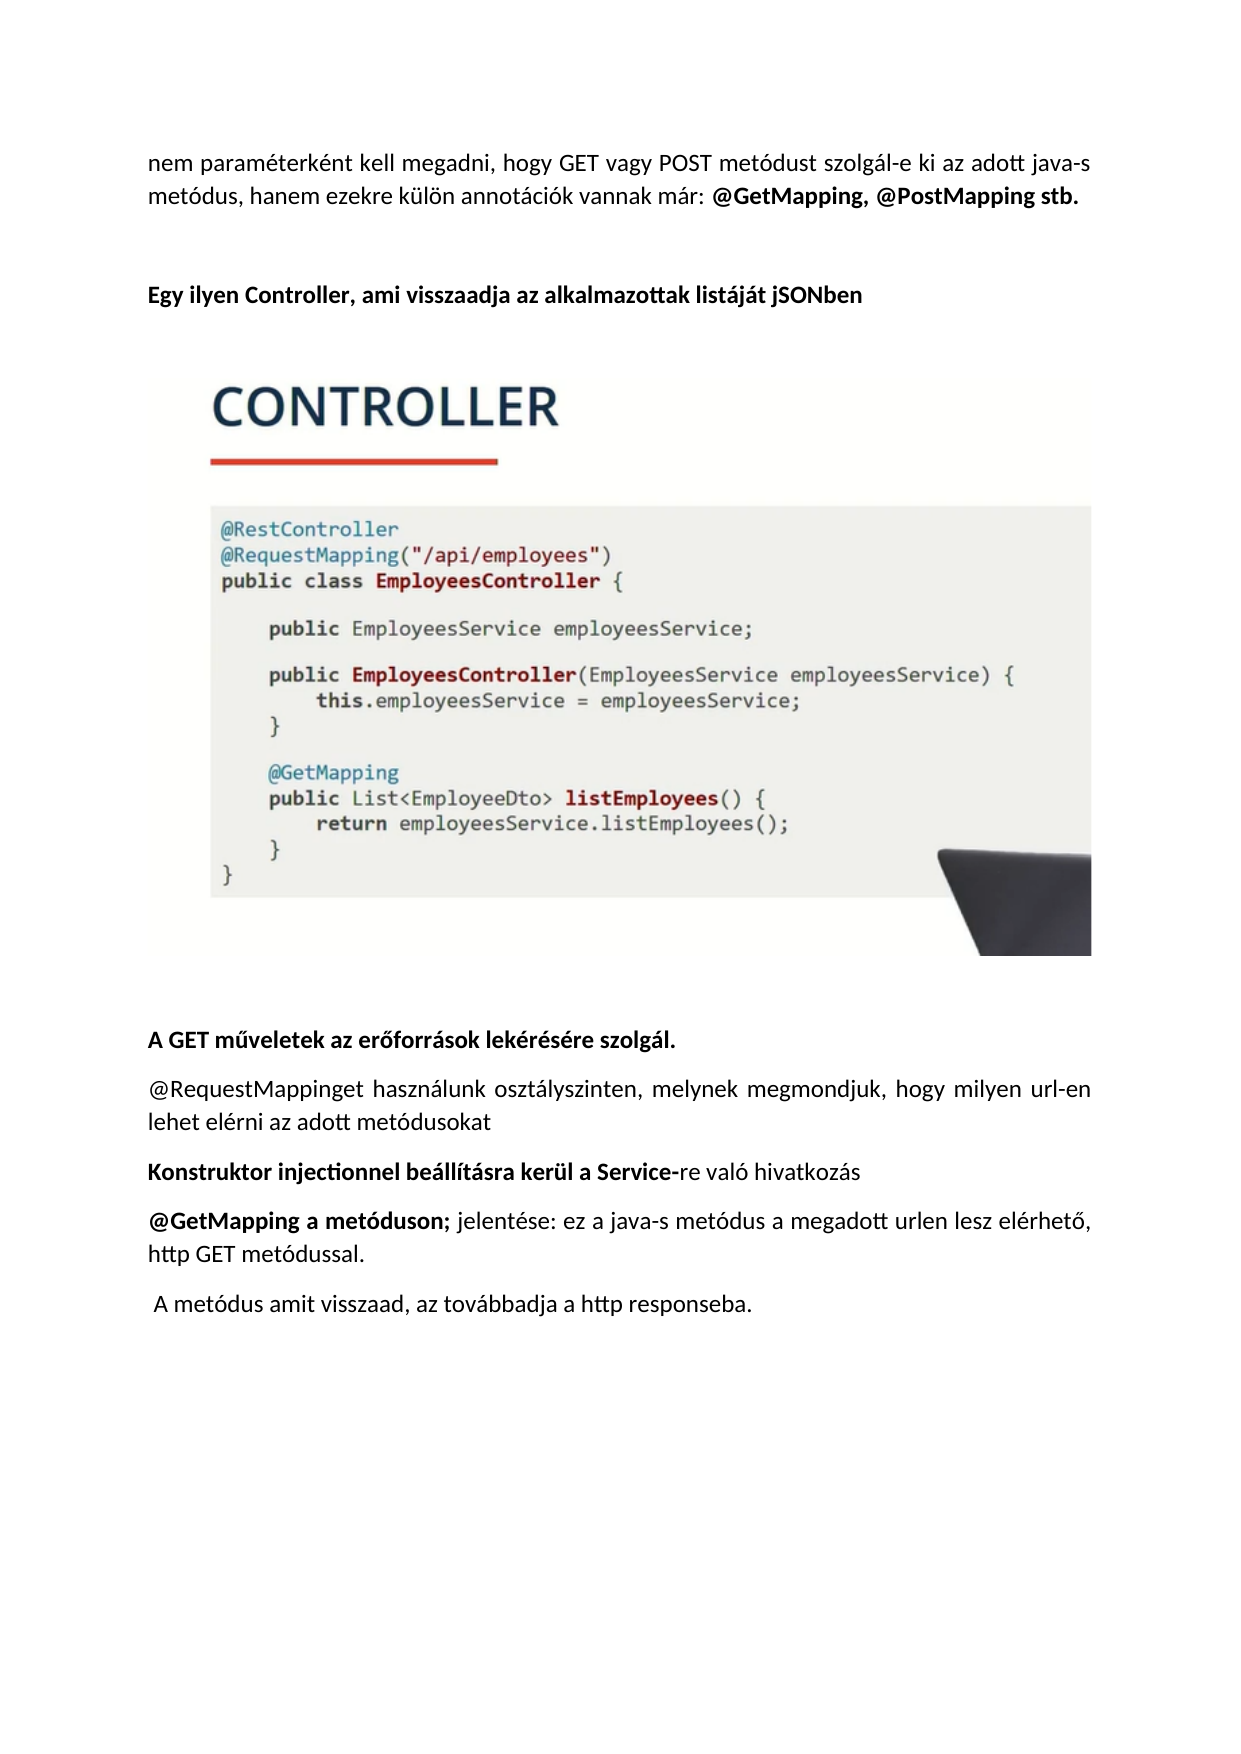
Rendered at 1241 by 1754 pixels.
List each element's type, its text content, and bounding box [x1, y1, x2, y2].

text @GetMapping a metóduson; jelentése: ez a java-s metódus a megadott urlen lesz elérhető, http GET metódussal. [148, 1206, 1093, 1269]
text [148, 148, 1093, 211]
text Konstruktor injectionnel beállításra kerül a Service-re való hivatkozás [148, 1156, 1093, 1186]
text A GET műveletek az erőforrások lekérésére szolgál. [148, 1024, 1093, 1054]
text A metódus amit visszaad, az továbbadja a http responseba. [148, 1288, 1093, 1318]
text Egy ilyen Controller, ami visszaadja az alkalmazottak listáját jSONben [148, 280, 1093, 310]
text @RequestMappinget használunk osztályszinten, melynek megmondjuk, hogy milyen url-en lehet elérni az adott metódusokat [148, 1073, 1093, 1137]
picture [147, 378, 1092, 956]
